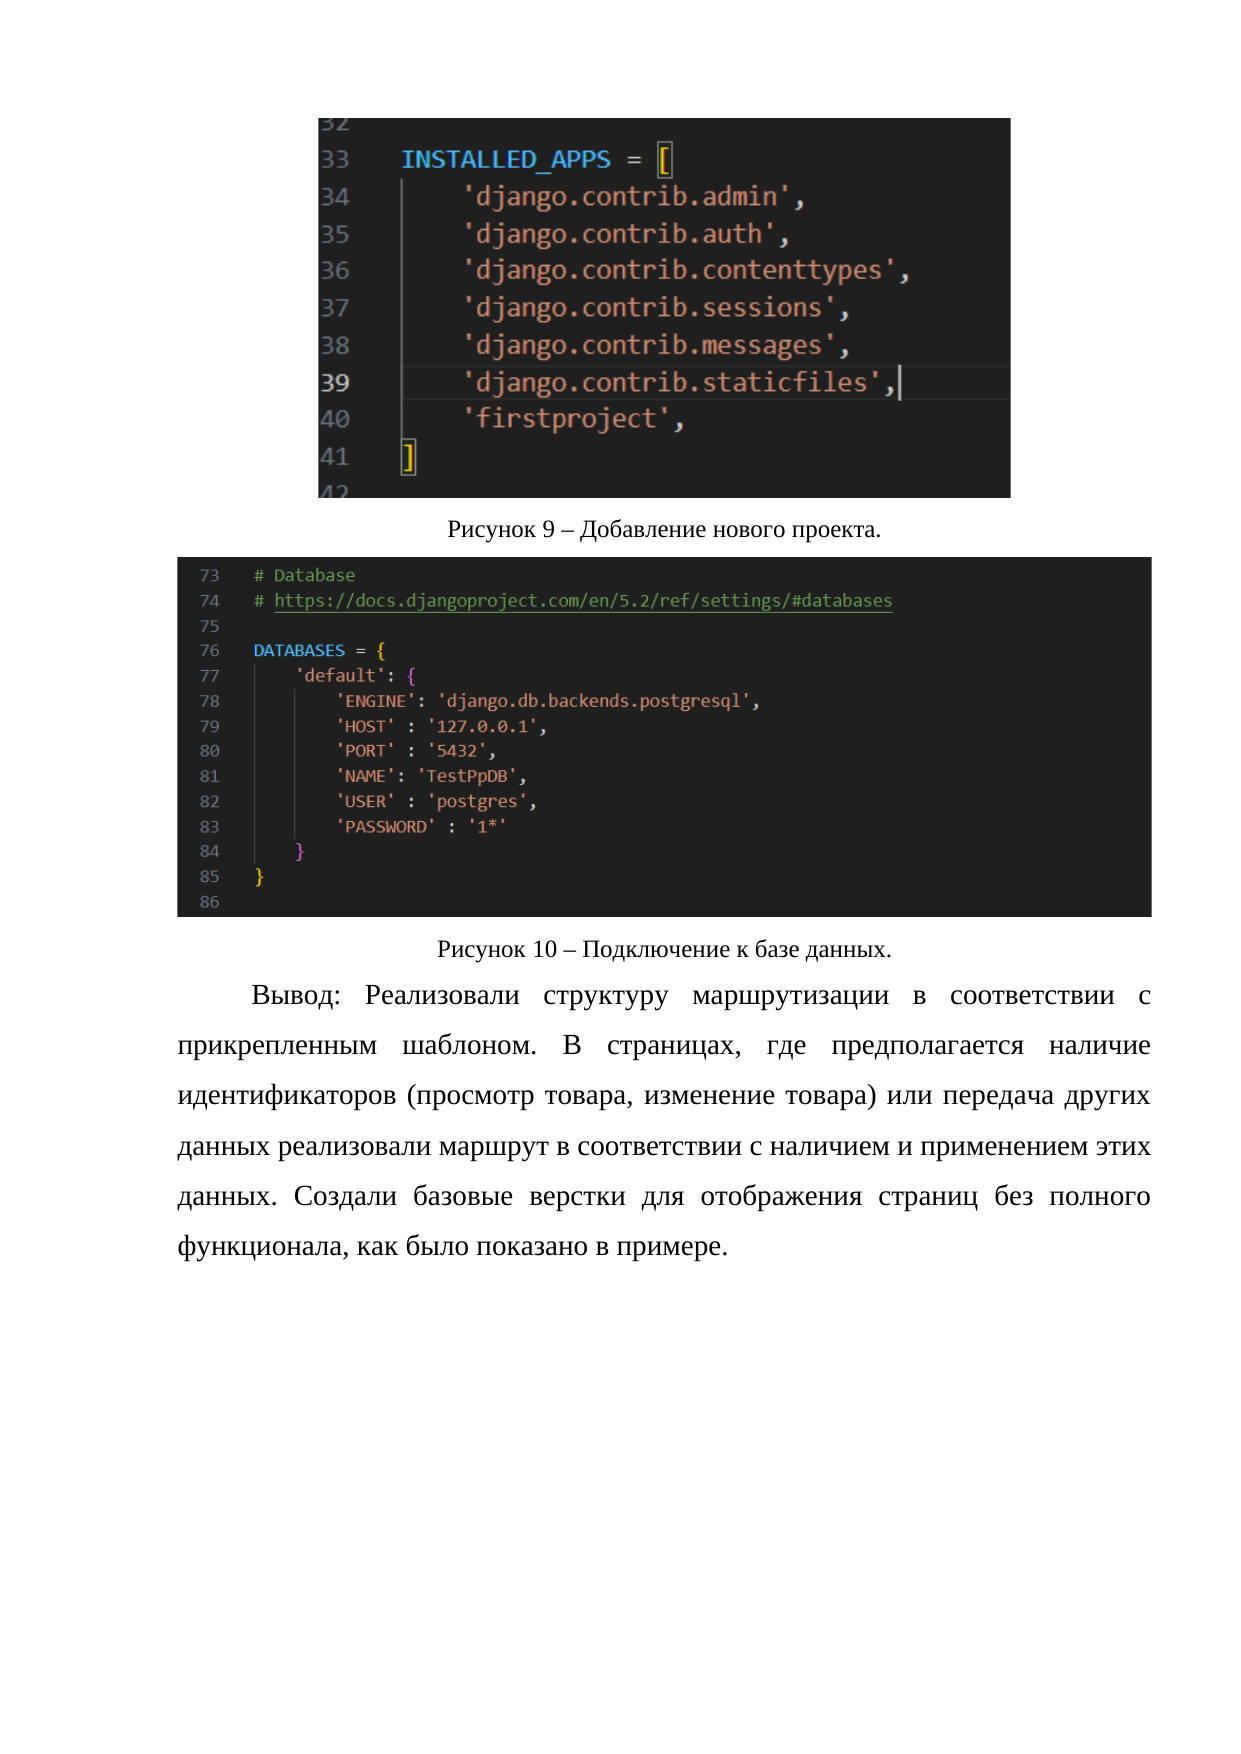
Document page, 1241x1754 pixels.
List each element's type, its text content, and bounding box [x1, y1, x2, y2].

picture [318, 118, 1011, 498]
text Вывод: Реализовали структуру маршрутизации в соответствии с прикрепленным шаблоном. В страницах, где предполагается наличие идентификаторов (просмотр товара, изменение товара) или передача других данных реализовали маршрут в соответствии с наличием и применением этих данных. Создали базовые верстки для отображения страниц без полного функционала, как было показано в примере. [177, 977, 1152, 1262]
picture [177, 557, 1152, 917]
